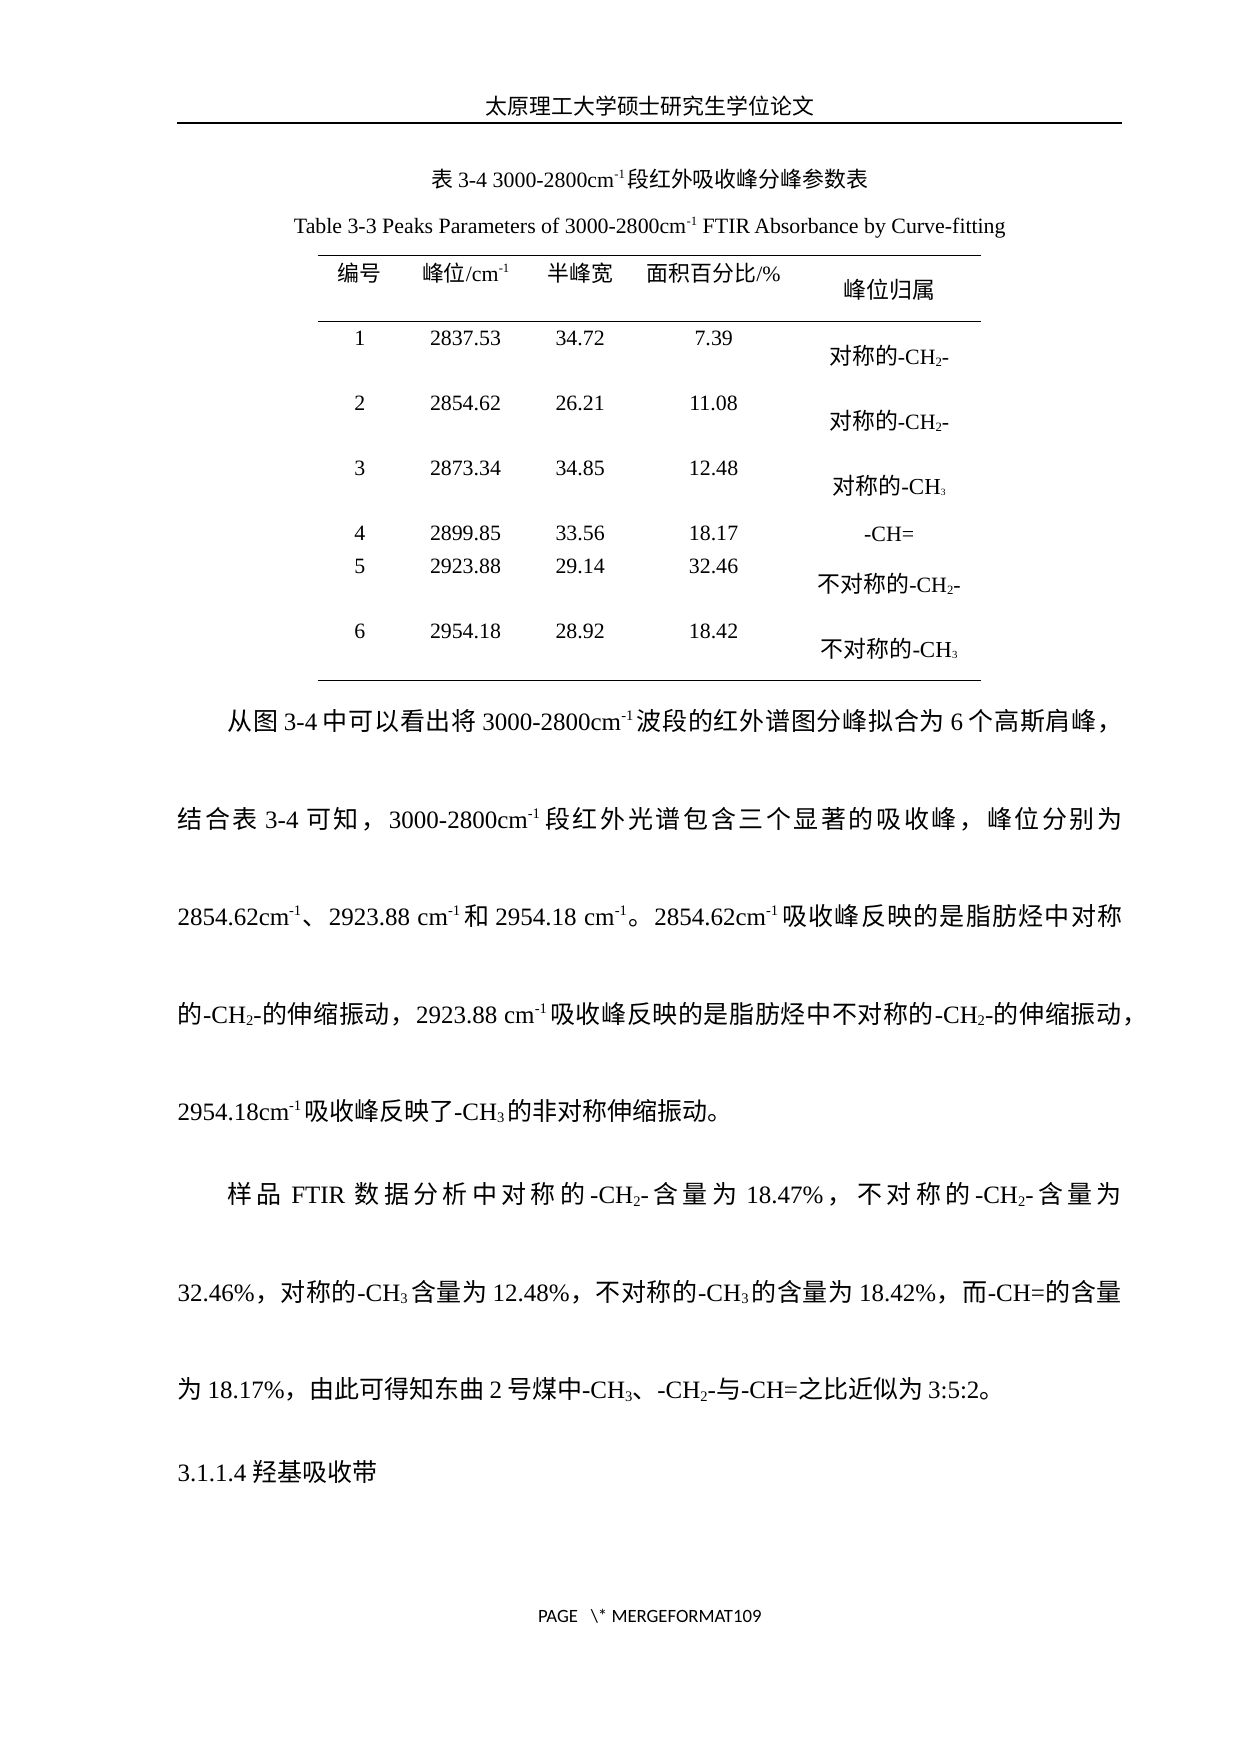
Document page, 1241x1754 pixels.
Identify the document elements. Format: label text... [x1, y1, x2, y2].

table_cell 不对称的-CH3 [797, 615, 981, 680]
table_cell 18.42 [630, 615, 797, 680]
table_cell 26.21 [530, 387, 630, 452]
table_cell 5 [318, 550, 401, 615]
table_cell 34.72 [530, 322, 630, 387]
table_cell 2837.53 [401, 322, 530, 387]
text 样品FTIR数据分析中对称的-CH2-含量为18.47%，不对称的-CH2-含量为32.46%，对称的-CH3含量为12.48%，不对称的-CH3的含量为18.42%，而-CH=的含量为18.17%，由此可得知东曲2号煤中-CH3、-CH2-与-CH=之比近似为3:5:2。 [177, 1160, 1122, 1420]
table_cell 3 [318, 452, 401, 517]
text Table 3-3 Peaks Parameters of 3000-2800cm-1 FTIR Absorbance by Curve-fitting [177, 209, 1122, 242]
table_cell 对称的-CH3 [797, 452, 981, 517]
table_cell 18.17 [630, 517, 797, 550]
table_header 峰位归属 [797, 256, 981, 321]
table_cell 4 [318, 517, 401, 550]
text 从图3-4中可以看出将3000-2800cm-1波段的红外谱图分峰拟合为6个高斯肩峰，结合表3-4可知，3000-2800cm-1段红外光谱包含三个显著的吸收峰，峰位分别为2854.62cm-1、2923.88 cm-1和2954.18 cm-1。2854.62cm-1吸收峰反映的是脂肪烃中对称的-CH2-的伸缩振动，2923.88 cm-1吸收峰反映的是脂肪烃中不对称的-CH2-的伸缩振动，2954.18cm-1吸收峰反映了-CH3的非对称伸缩振动。 [177, 687, 1122, 1142]
table_cell 2954.18 [401, 615, 530, 680]
table_header 编号 [318, 256, 401, 321]
table_cell 12.48 [630, 452, 797, 517]
table_cell 对称的-CH2- [797, 387, 981, 452]
table_header 面积百分比/% [630, 256, 797, 321]
table_cell 11.08 [630, 387, 797, 452]
table_cell 2899.85 [401, 517, 530, 550]
table_header 半峰宽 [530, 256, 630, 321]
table_cell 7.39 [630, 322, 797, 387]
table_cell 不对称的-CH2- [797, 550, 981, 615]
table_cell 2854.62 [401, 387, 530, 452]
table_cell 29.14 [530, 550, 630, 615]
table_cell 6 [318, 615, 401, 680]
table_cell 28.92 [530, 615, 630, 680]
table_header 峰位/cm-1 [401, 256, 530, 321]
text 表3-4 3000-2800cm-1段红外吸收峰分峰参数表 [177, 161, 1122, 194]
table_cell 33.56 [530, 517, 630, 550]
table_cell -CH= [797, 517, 981, 550]
table_cell 对称的-CH2- [797, 322, 981, 387]
table_cell 1 [318, 322, 401, 387]
table_cell 2923.88 [401, 550, 530, 615]
table_cell 2 [318, 387, 401, 452]
table_cell 32.46 [630, 550, 797, 615]
text 3.1.1.4 羟基吸收带 [177, 1438, 1122, 1503]
table_cell 2873.34 [401, 452, 530, 517]
table_cell 34.85 [530, 452, 630, 517]
